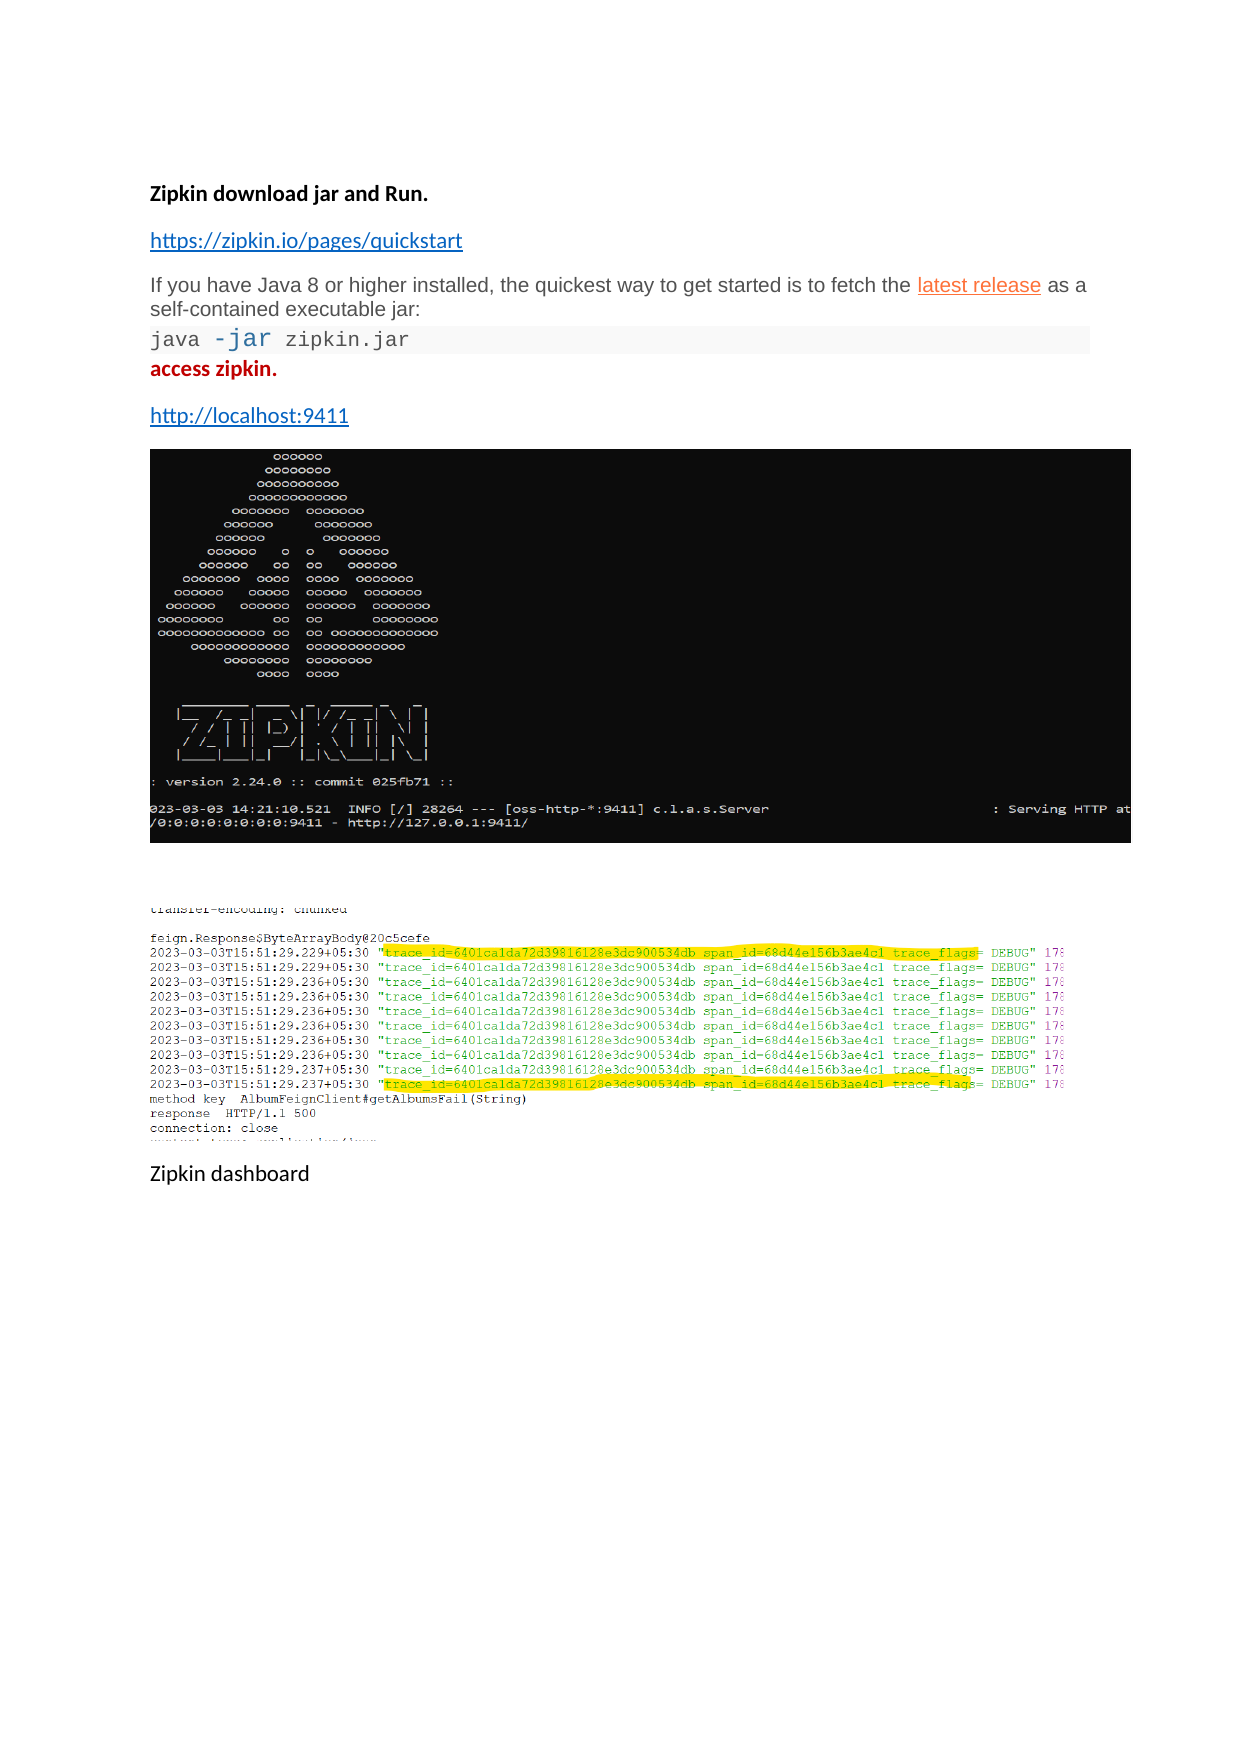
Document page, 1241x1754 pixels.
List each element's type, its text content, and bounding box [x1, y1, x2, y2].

text http://localhost:9411 [150, 401, 1090, 429]
text Zipkin download jar and Run. [150, 179, 1090, 207]
text access zipkin. [150, 354, 1090, 382]
text If you have Java 8 or higher installed, the quickest way to get started is to fetch the latest release as a self-contained executable jar: [150, 273, 1090, 321]
picture [150, 908, 1064, 1141]
text https://zipkin.io/pages/quickstart [150, 226, 1090, 254]
picture [150, 447, 1133, 843]
text java -jar zipkin.jar [150, 326, 1090, 354]
text Zipkin dashboard [150, 1159, 1090, 1187]
